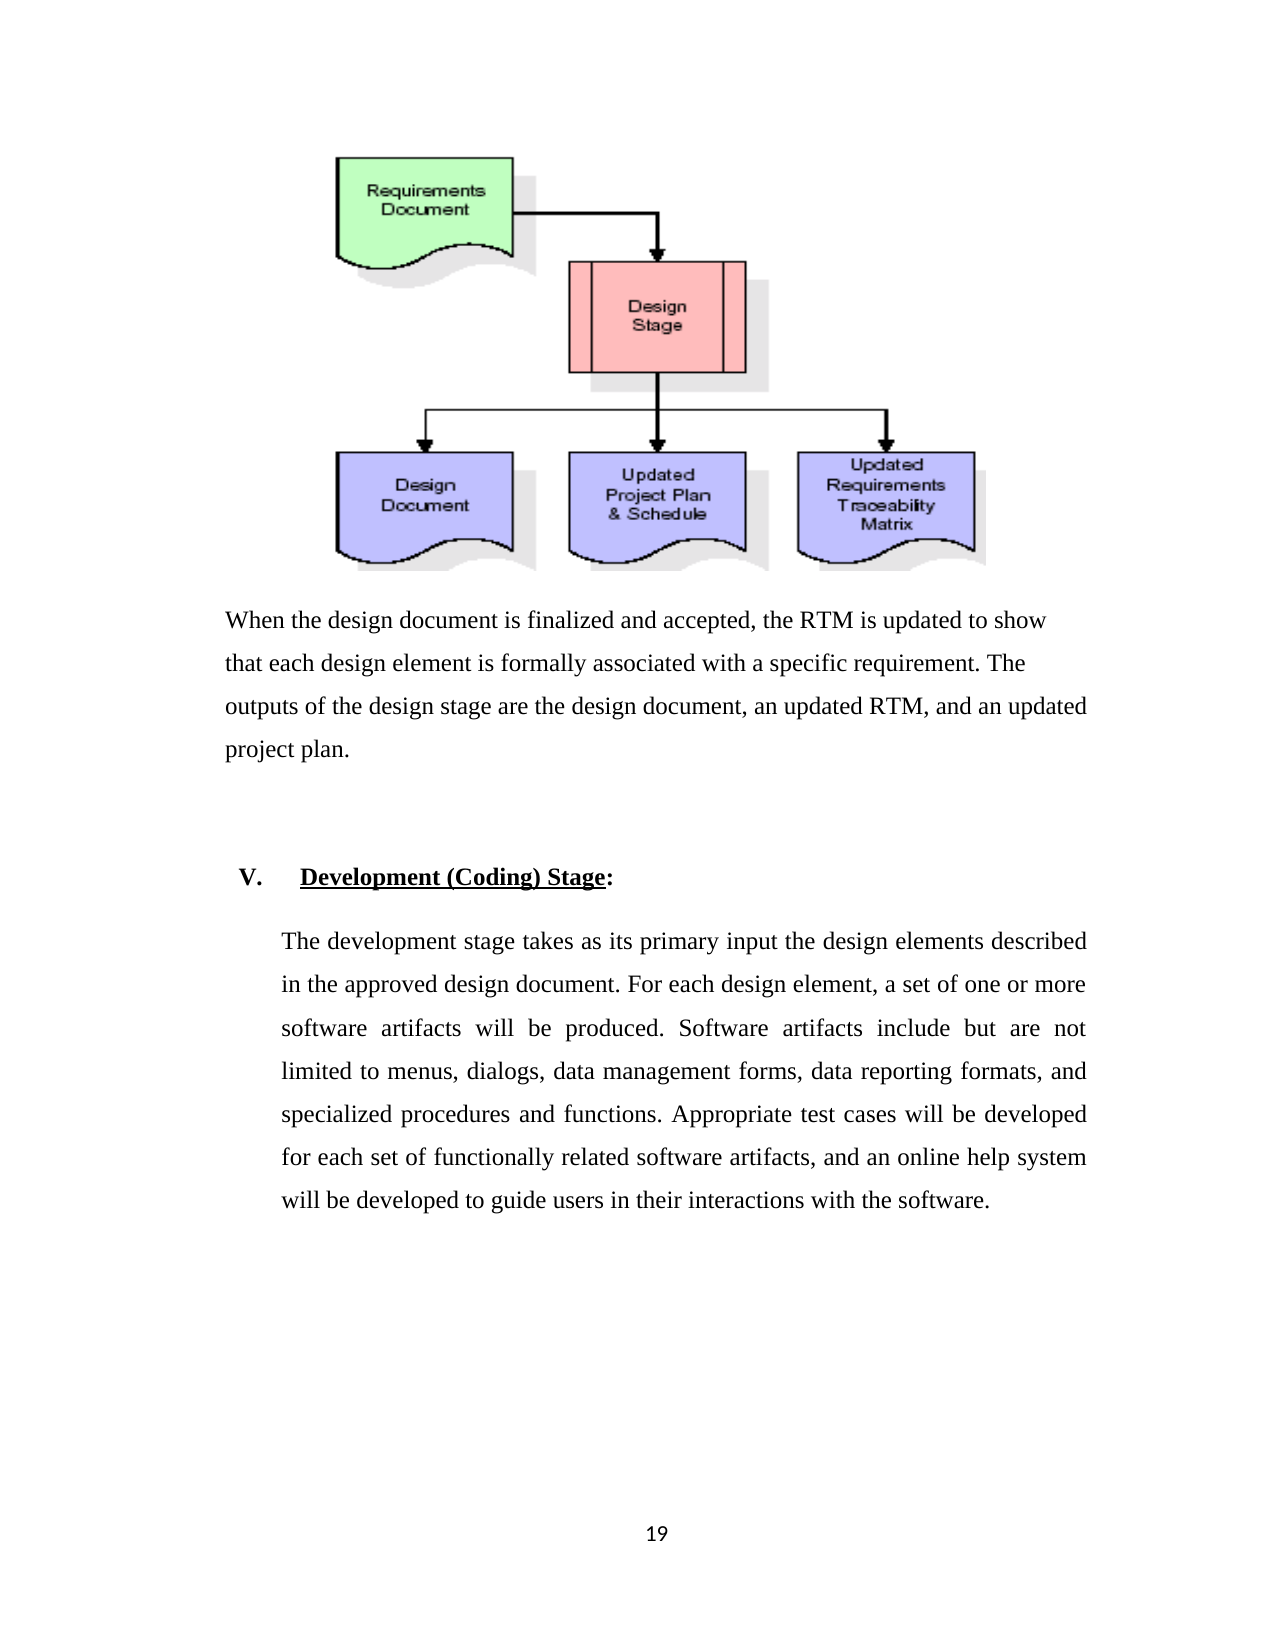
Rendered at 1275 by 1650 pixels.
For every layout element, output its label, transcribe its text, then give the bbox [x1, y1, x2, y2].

text When the design document is finalized and accepted, the RTM is updated to show that each design element is formally associated with a specific requirement. The outputs of the design stage are the design document, an updated RTM, and an updated project plan. [225, 605, 1087, 763]
list Development (Coding) Stage: [262, 862, 1087, 891]
picture [326, 150, 986, 571]
text The development stage takes as its primary input the design elements described in the approved design document. For each design element, a set of one or more software artifacts will be produced. Software artifacts include but are not limited to menus, dialogs, data management forms, data reporting formats, and specialized procedures and functions. Appropriate test cases will be developed for each set of functionally related software artifacts, and an online help system will be developed to guide users in their interactions with the software. [281, 926, 1087, 1214]
